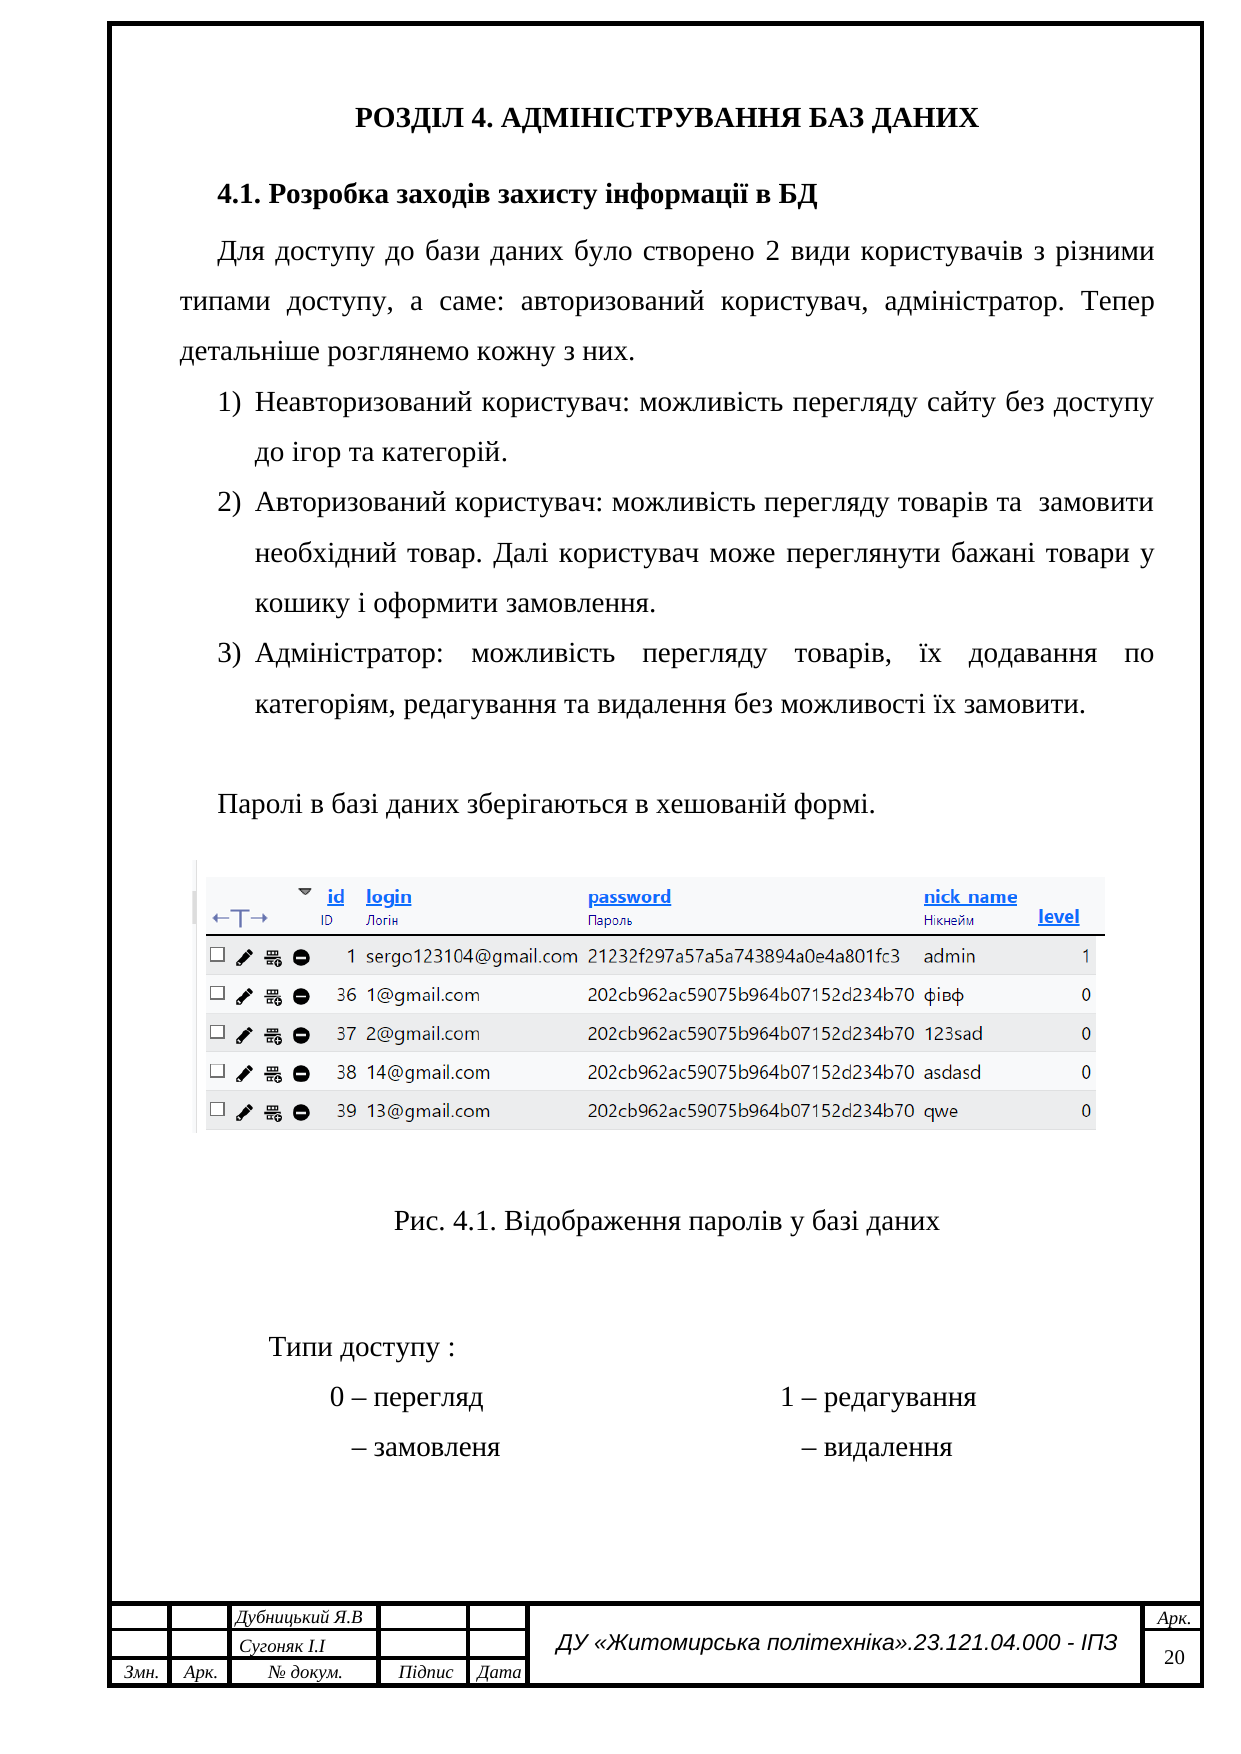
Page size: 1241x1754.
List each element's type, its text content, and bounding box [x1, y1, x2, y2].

table_cell ДУ «Житомирська політехніка».23.121.04.000 - ІПЗ [530, 1606, 1140, 1683]
table_cell № докум. [232, 1660, 376, 1683]
table_cell Арк. [172, 1660, 227, 1683]
table_cell [381, 1631, 466, 1656]
table_cell [381, 1606, 466, 1628]
table_cell Підпис [381, 1660, 466, 1683]
table_cell 20 [1145, 1631, 1200, 1683]
picture [192, 860, 1120, 1133]
table_cell [112, 1631, 167, 1656]
table_header РОЗДІЛ 4. АДМІНІСТРУВАННЯ БАЗ ДАНИХ 4.1. Розробка заходів захисту інформації в БД Для доступу до бази даних було створено 2 види користувачів з різними типами доступу, а саме: авторизований користувач, адміністратор. Тепер детальніше розглянемо кожну з них. Неавторизований користувач: можливість перегляду сайту без доступу до ігор та категорій. Авторизований користувач: можливість перегляду товарів та замовити необхідний товар. Далі користувач може переглянути бажані товари у кошику і оформити замовлення. Адміністратор: можливість перегляду товарів, їх додавання по категоріям, редагування та видалення без можливості їх замовити. Паролі в базі даних зберігаються в хешованій формі. Рис. 4.1. Відображення паролів у базі даних Типи доступу : – перегляд 1 – редагування – замовленя – видалення [112, 26, 1200, 1601]
table_cell [470, 1606, 525, 1628]
table_cell [172, 1631, 227, 1656]
table_cell Арк. [1145, 1606, 1200, 1628]
table_cell Дата [470, 1660, 525, 1683]
table_cell [112, 1606, 167, 1628]
table_cell Дубницький Я.В [232, 1606, 376, 1628]
table_cell [172, 1606, 227, 1628]
table_cell Сугоняк І.І [232, 1631, 376, 1656]
table_cell [470, 1631, 525, 1656]
table_cell Змн. [112, 1660, 167, 1683]
